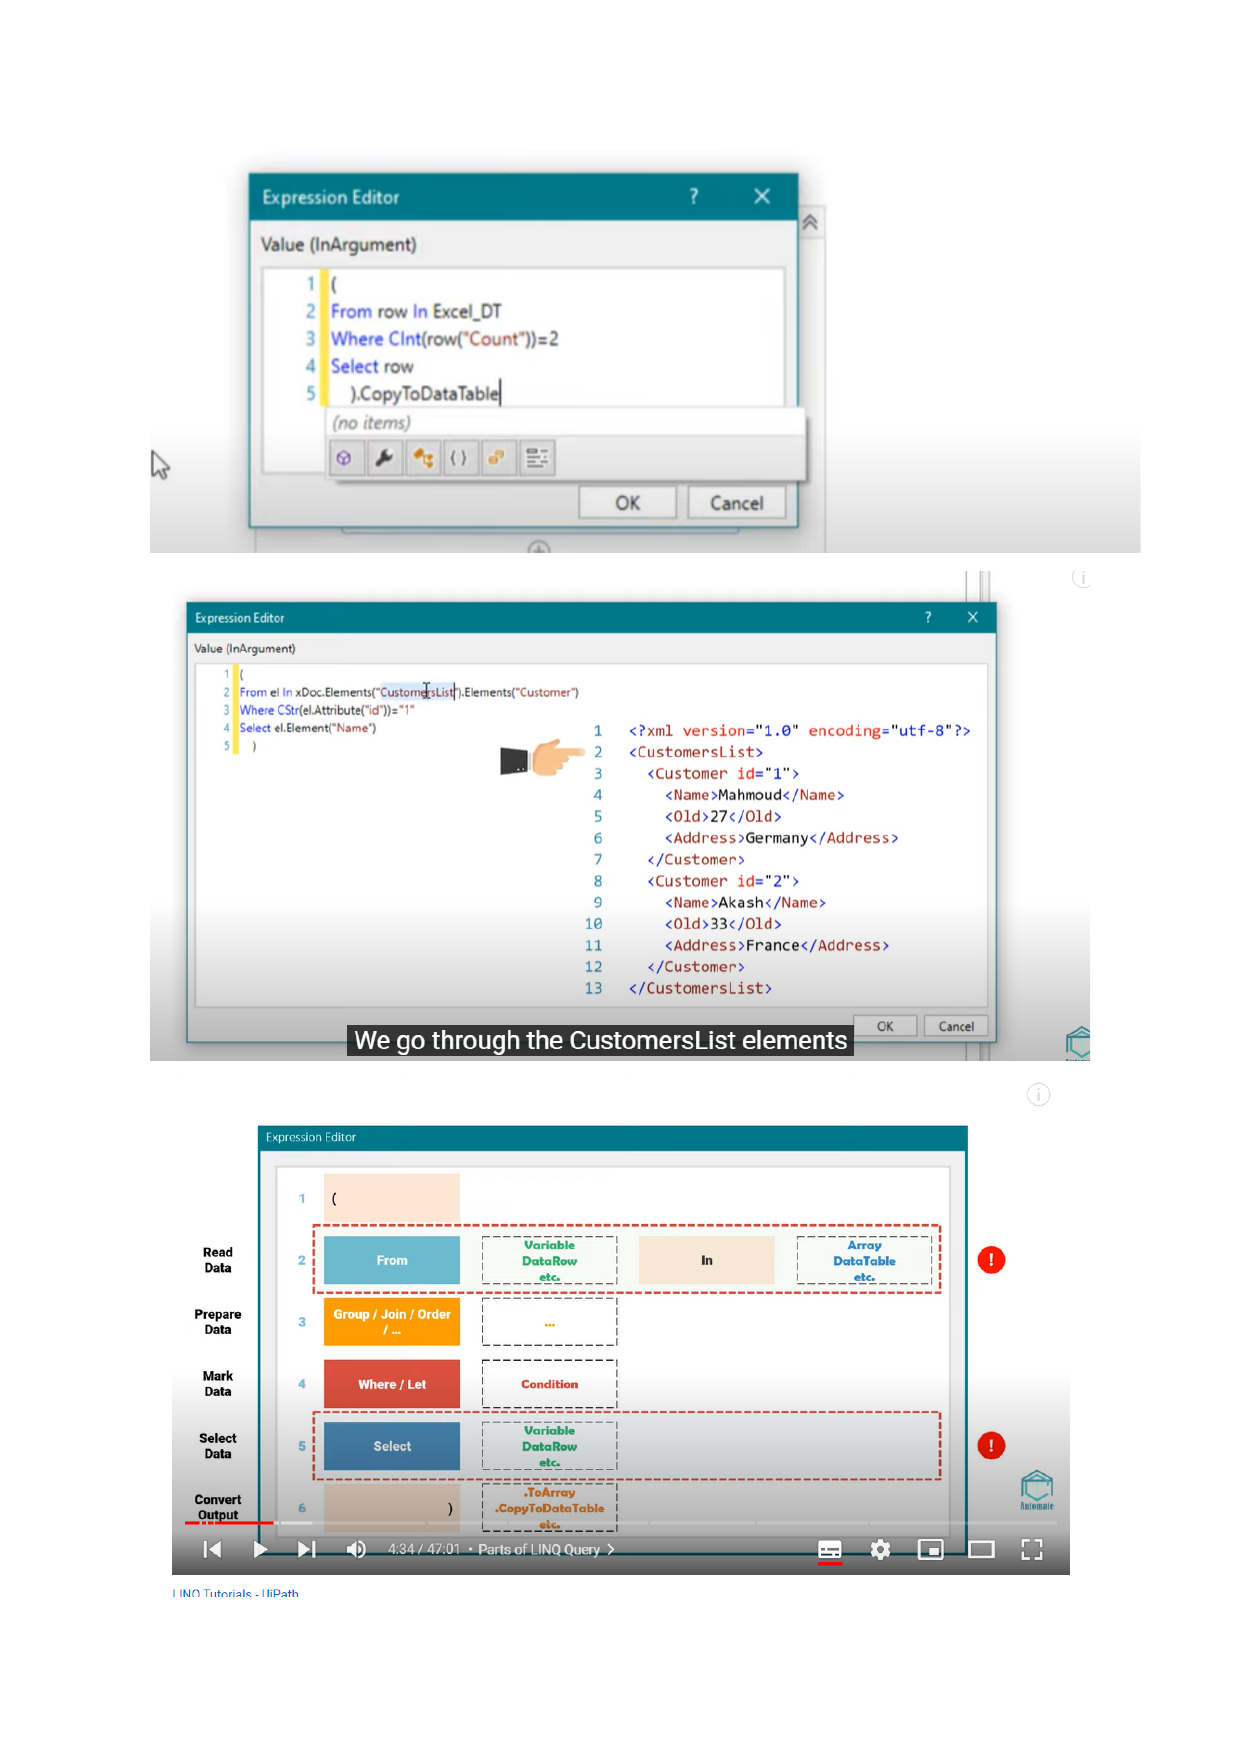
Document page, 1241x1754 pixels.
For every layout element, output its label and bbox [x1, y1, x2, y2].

picture [150, 150, 1141, 553]
picture [150, 1078, 1091, 1597]
picture [150, 571, 1091, 1061]
